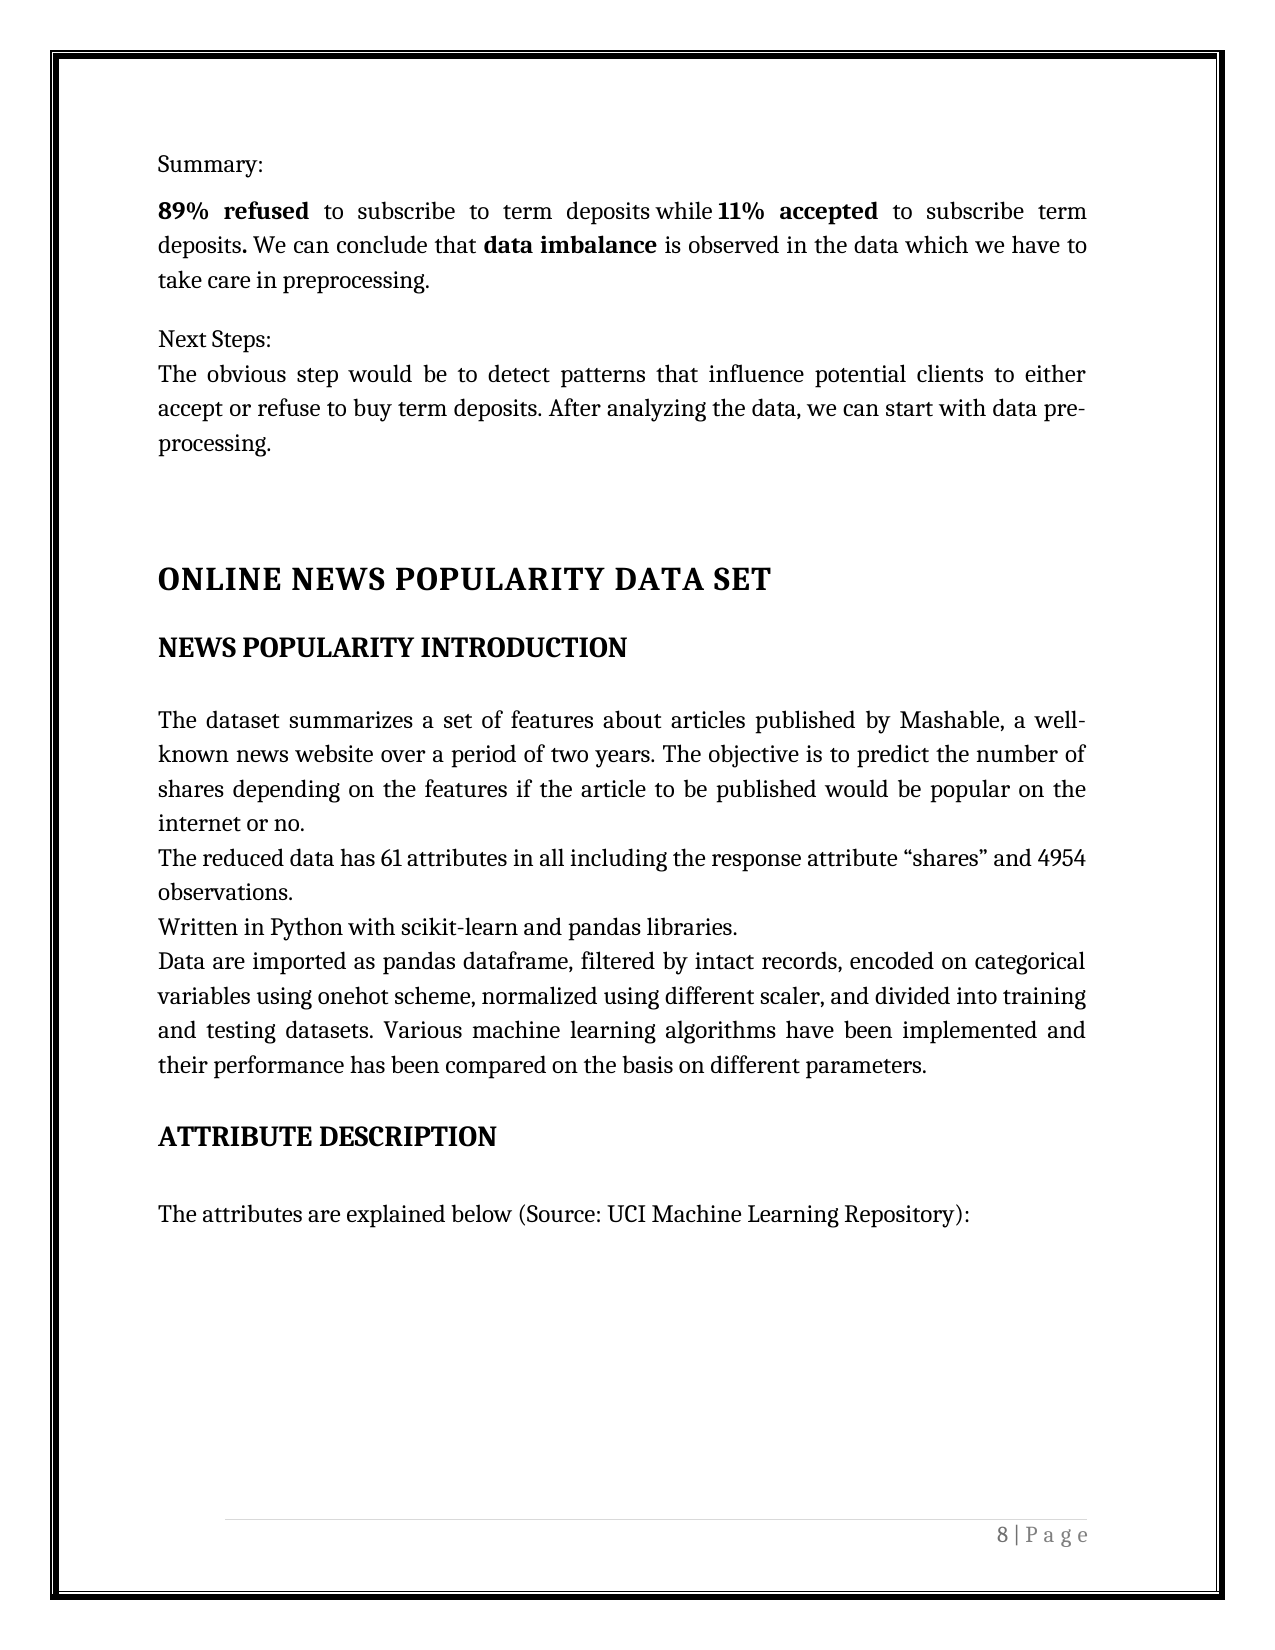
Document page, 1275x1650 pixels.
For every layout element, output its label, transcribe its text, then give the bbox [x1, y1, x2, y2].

list Data are imported as pandas dataframe, filtered by intact records, encoded on categorical variables using onehot scheme, normalized using different scaler, and divided into training and testing datasets. Various machine learning algorithms have been implemented and their performance has been compared on the basis on different parameters. [158, 947, 1087, 1079]
list The dataset summarizes a set of features about articles published by Mashable, a well-known news website over a period of two years. The objective is to predict the number of shares depending on the features if the article to be published would be popular on the internet or no. [158, 706, 1087, 838]
text 89% refused to subscribe to term deposits while 11% accepted to subscribe term deposits. We can conclude that data imbalance is observed in the data which we have to take care in preprocessing. [158, 197, 1087, 295]
list Written in Python with scikit-learn and pandas libraries. [158, 913, 1087, 942]
subtitle ONLINE NEWS POPULARITY DATa set [158, 560, 1087, 599]
list Next Steps: [158, 325, 1087, 354]
list The obvious step would be to detect patterns that influence potential clients to either accept or refuse to buy term deposits. After analyzing the data, we can start with data pre-processing. [158, 360, 1087, 458]
list The attributes are explained below (Source: UCI Machine Learning Repository): [158, 1200, 1087, 1229]
list NEWS POPULARITY INTRODUCTION [158, 631, 1087, 665]
list ATTRIBUTE DESCRIPTION [158, 1120, 1087, 1153]
text Summary: [158, 150, 1087, 179]
list The reduced data has 61 attributes in all including the response attribute “shares” and 4954 observations. [158, 844, 1087, 907]
